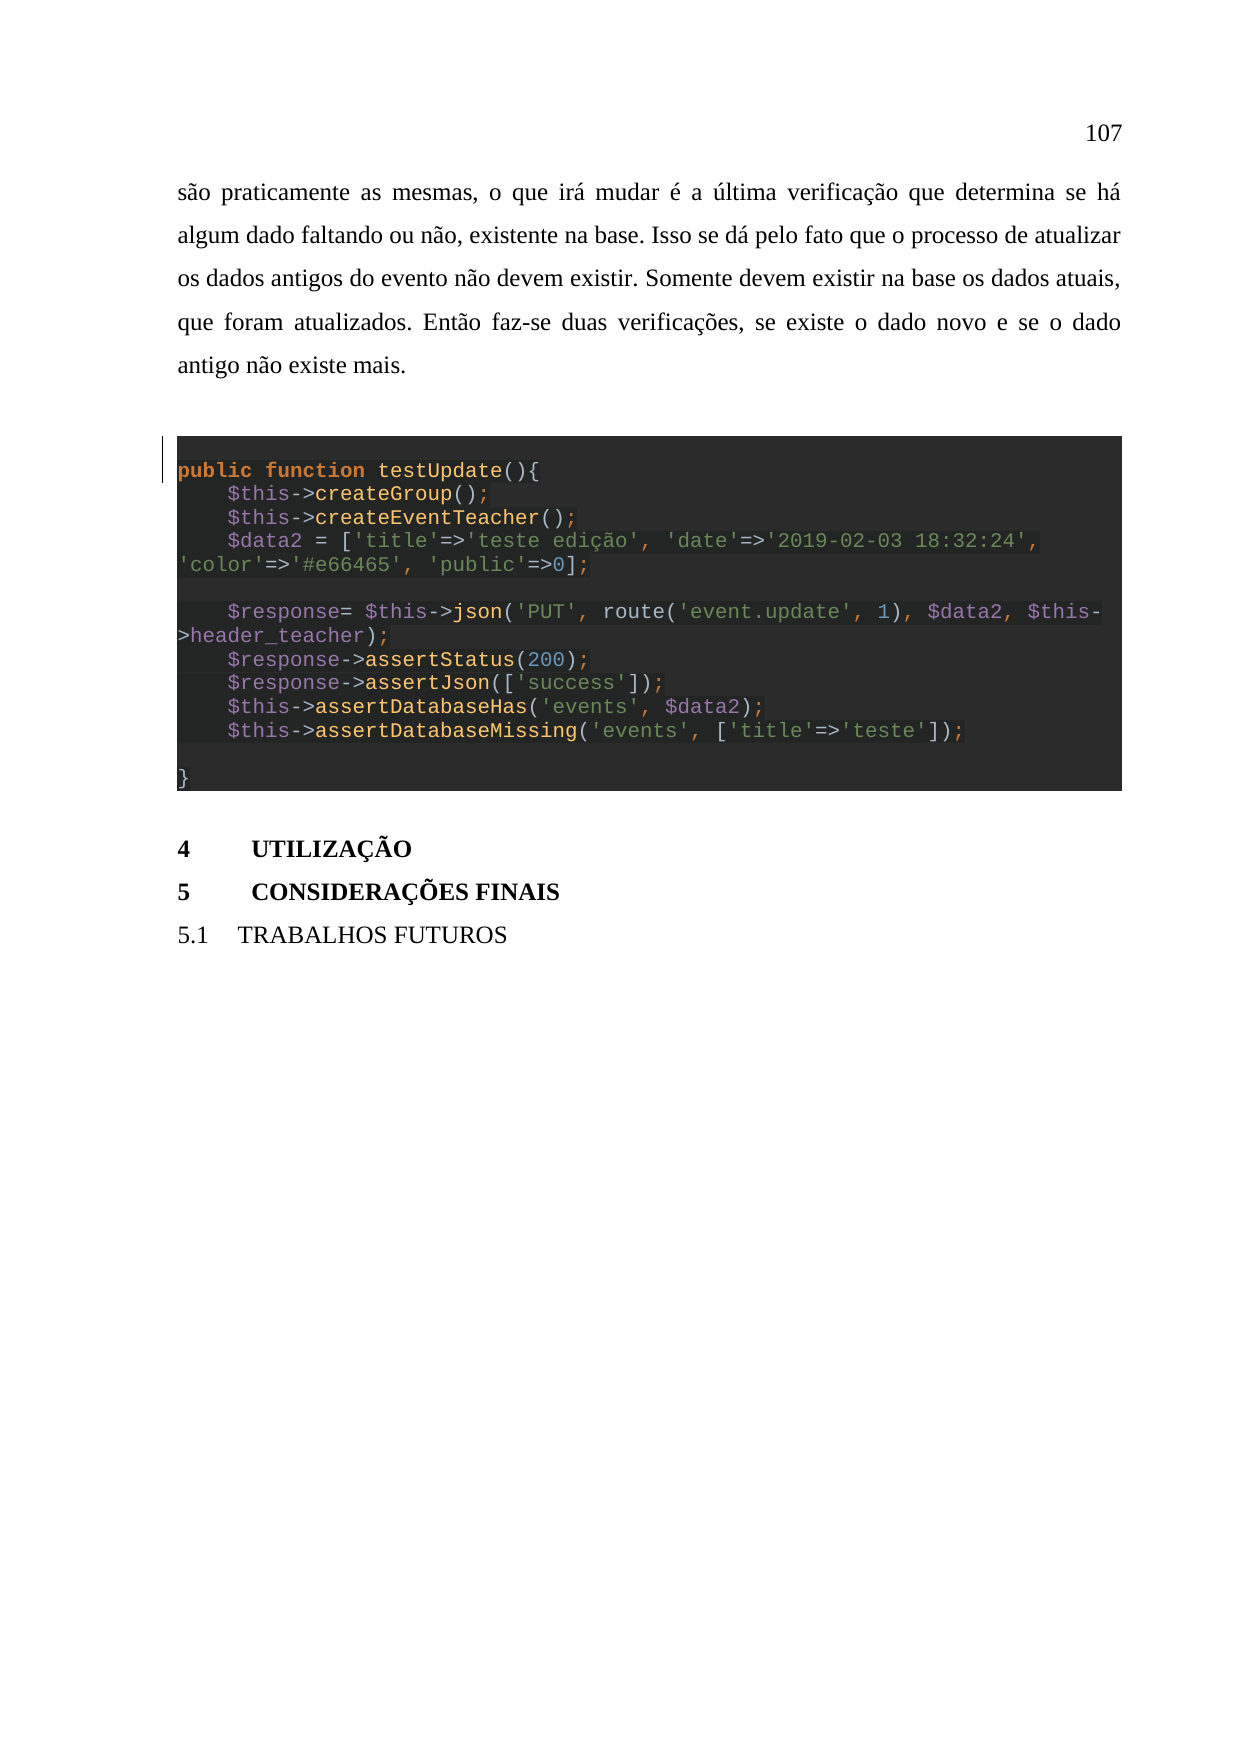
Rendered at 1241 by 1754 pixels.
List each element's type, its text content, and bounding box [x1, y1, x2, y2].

subtitle Utilização [177, 834, 1122, 862]
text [177, 177, 1122, 378]
subtitle Considerações finais [177, 877, 1122, 906]
subtitle Trabalhos futuros [177, 920, 1122, 992]
text public function testUpdate(){ $this->createGroup(); $this->createEventTeacher(); $data2 = ['title'=>'teste edição', 'date'=>'2019-02-03 18:32:24', 'color'=>'#e66465', 'public'=>0]; $response= $this->json('PUT', route('event.update', 1), $data2, $this->header_teacher); $response->assertStatus(200); $response->assertJson(['success']); $this->assertDatabaseHas('events', $data2); $this->assertDatabaseMissing('events', ['title'=>'teste']); } [177, 436, 1122, 791]
